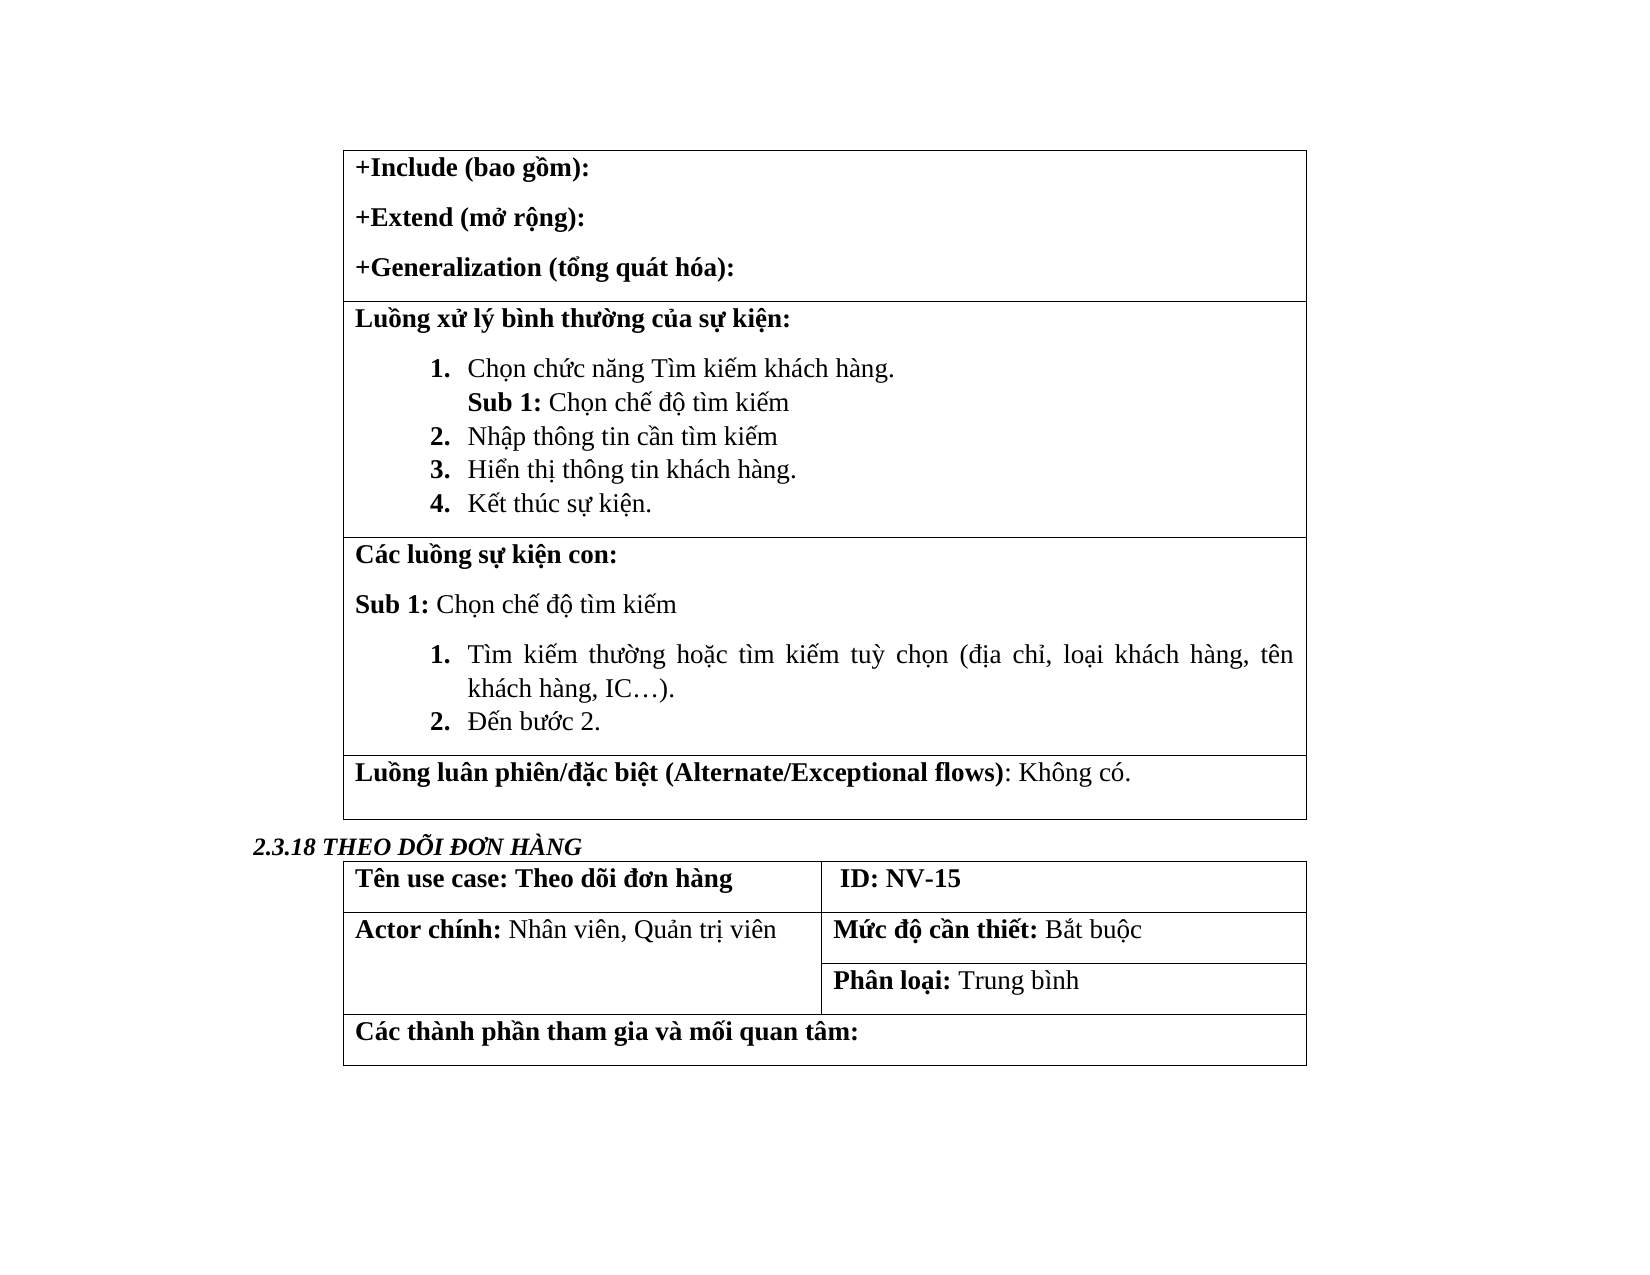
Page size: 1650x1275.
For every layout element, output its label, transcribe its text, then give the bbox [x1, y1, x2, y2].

table_cell Luồng xử lý bình thường của sự kiện: Chọn chức năng Tìm kiếm khách hàng. Sub 1: Chọn chế độ tìm kiếm Nhập thông tin cần tìm kiếm Hiển thị thông tin khách hàng. Kết thúc sự kiện. [344, 302, 1306, 537]
table_header Tên use case: Theo dõi đơn hàng [344, 862, 821, 912]
table_cell Mức độ cần thiết: Bắt buộc [822, 913, 1306, 963]
subtitle 2.3.18 THEO DÕI ĐƠN HÀNG [253, 832, 1492, 861]
table_header ID: NV-15 [822, 862, 1306, 912]
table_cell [344, 1015, 1306, 1065]
table_cell Phân loại: Trung bình [822, 964, 1306, 1014]
table_cell Các luồng sự kiện con: Sub 1: Chọn chế độ tìm kiếm Tìm kiếm thường hoặc tìm kiếm tuỳ chọn (địa chỉ, loại khách hàng, tên khách hàng, IC…). Đến bước 2. [344, 538, 1306, 755]
table_cell Actor chính: Nhân viên, Quản trị viên [344, 913, 821, 1014]
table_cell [344, 151, 1306, 301]
table_cell Luồng luân phiên/đặc biệt (Alternate/Exceptional flows): Không có. [344, 756, 1306, 819]
